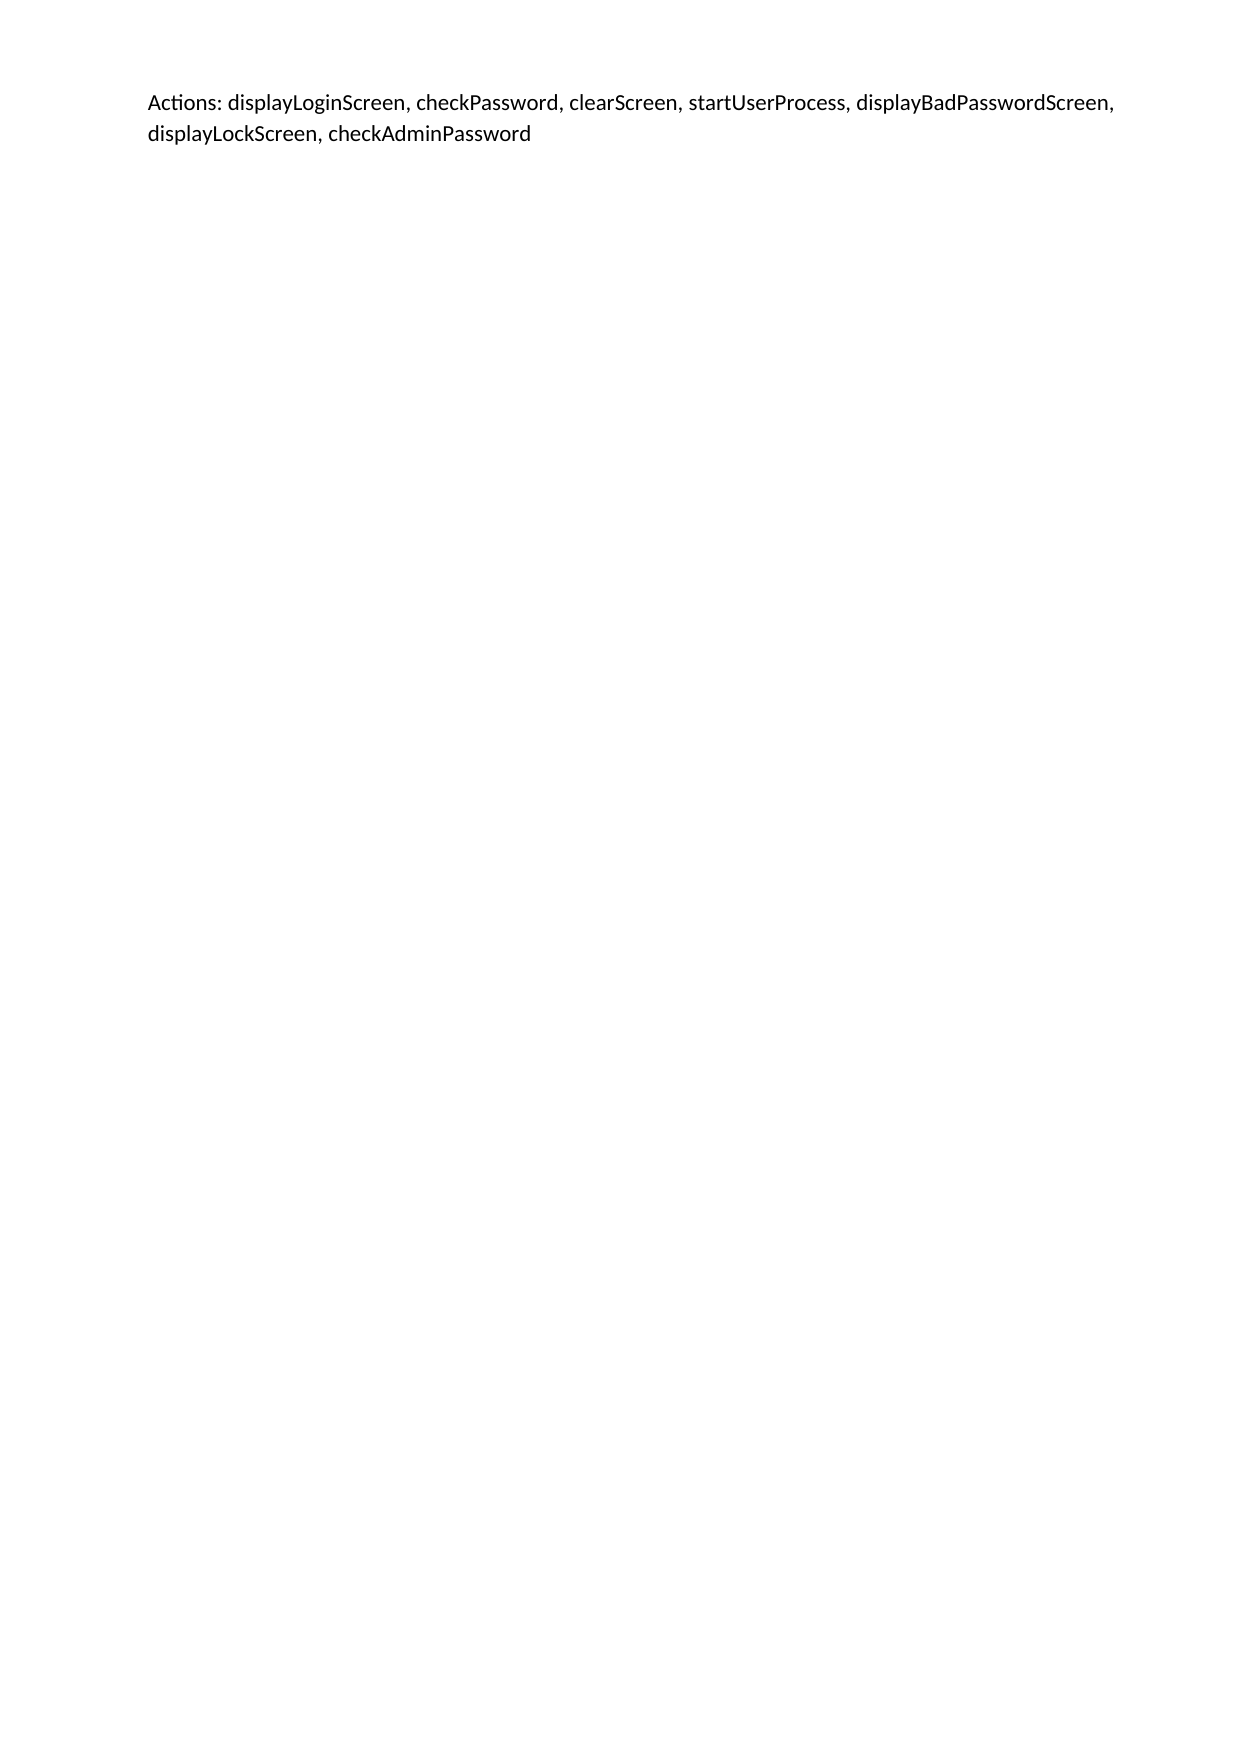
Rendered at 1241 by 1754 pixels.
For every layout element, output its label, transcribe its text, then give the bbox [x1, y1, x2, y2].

text Actions: displayLoginScreen, checkPassword, clearScreen, startUserProcess, displayBadPasswordScreen, displayLockScreen, checkAdminPassword [148, 88, 1152, 147]
